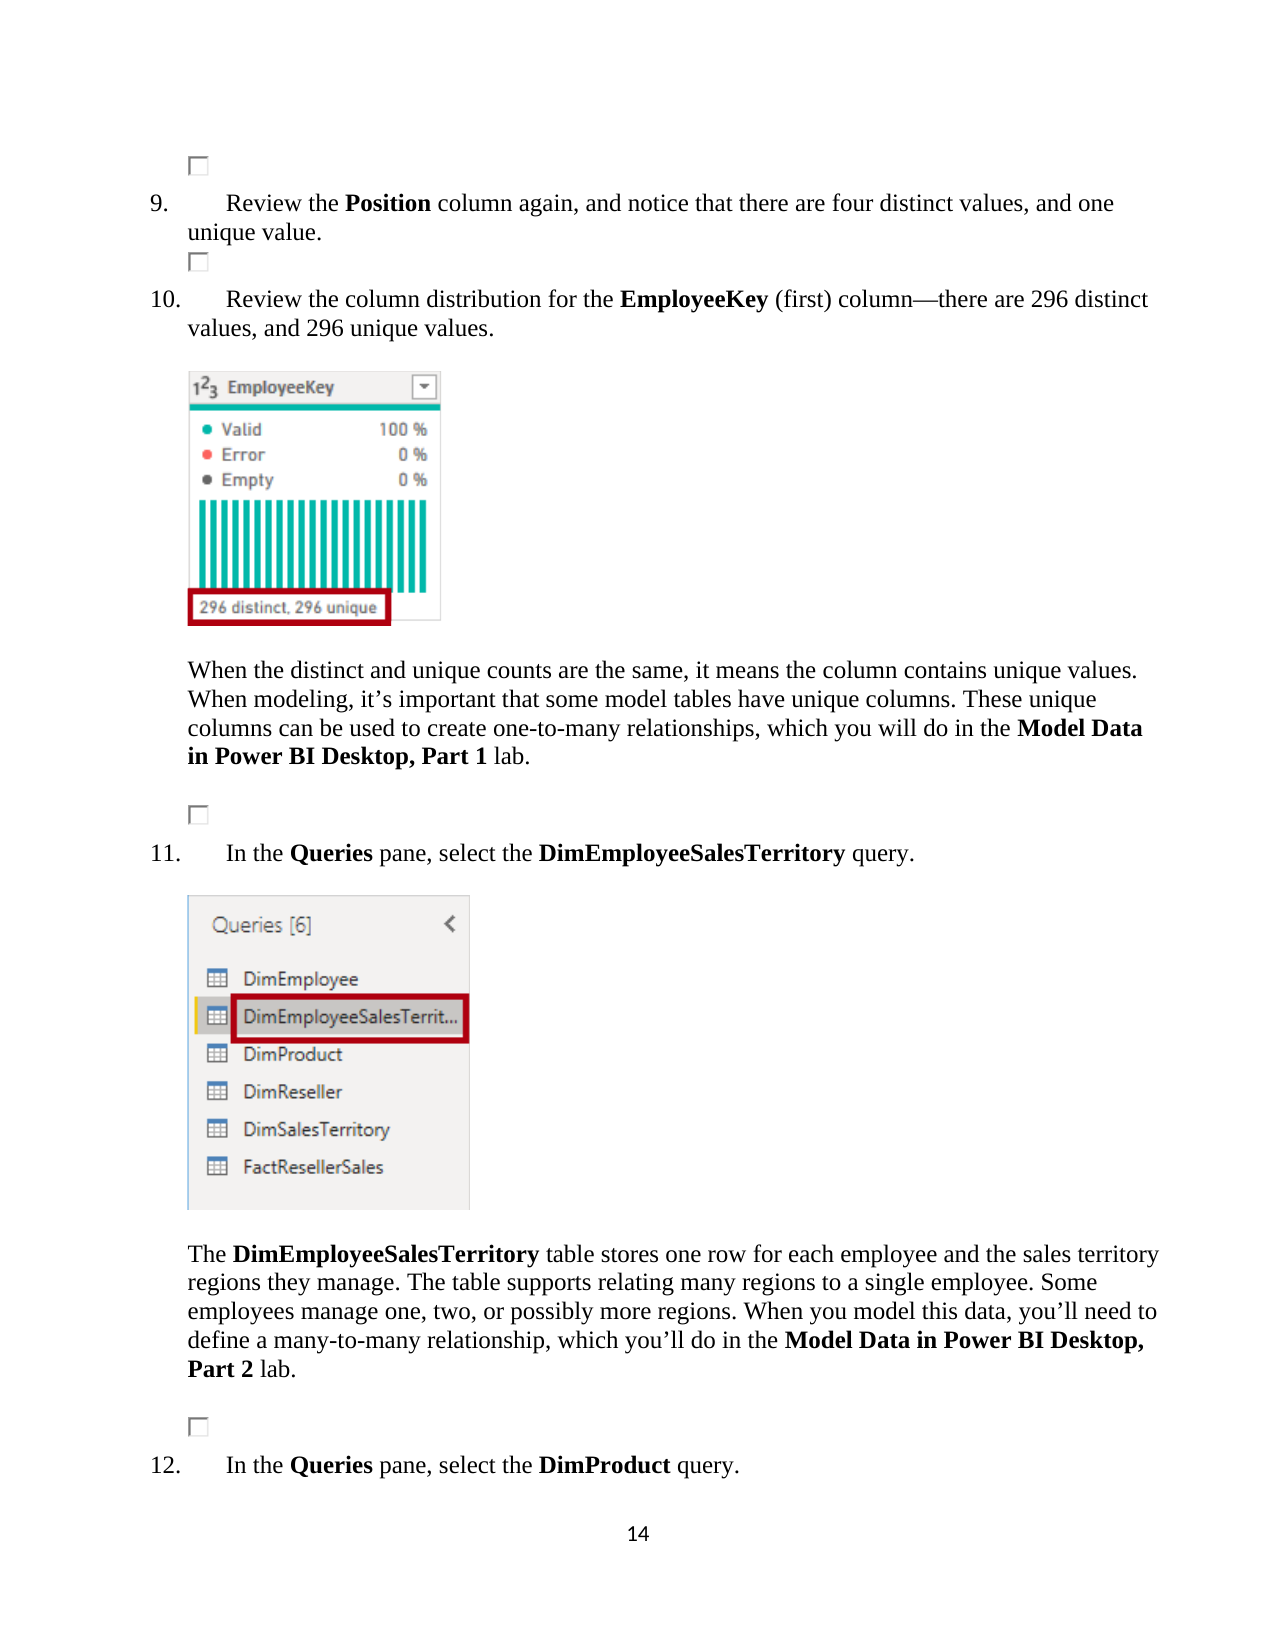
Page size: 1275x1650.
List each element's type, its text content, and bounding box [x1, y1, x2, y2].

list Review the Position column again, and notice that there are four distinct values, and one unique value. [150, 150, 1162, 246]
picture [187, 895, 470, 1210]
text When the distinct and unique counts are the same, it means the column contains unique values. When modeling, it’s important that some model tables have unique columns. These unique columns can be used to create one-to-many relationships, which you will do in the Model Data in Power BI Desktop, Part 1 lab. [187, 655, 1162, 770]
picture [187, 371, 442, 626]
text The DimEmployeeSalesTerritory table stores one row for each employee and the sales territory regions they manage. The table supports relating many regions to a single employee. Some employees manage one, two, or possibly more regions. When you model this data, you’ll need to define a many-to-many relationship, which you’ll do in the Model Data in Power BI Desktop, Part 2 lab. [187, 1239, 1162, 1382]
list Review the column distribution for the EmployeeKey (first) column—there are 296 distinct values, and 296 unique values. [150, 246, 1162, 342]
list In the Queries pane, select the DimEmployeeSalesTerritory query. [150, 799, 1162, 867]
list In the Queries pane, select the DimProduct query. [150, 1412, 1162, 1479]
